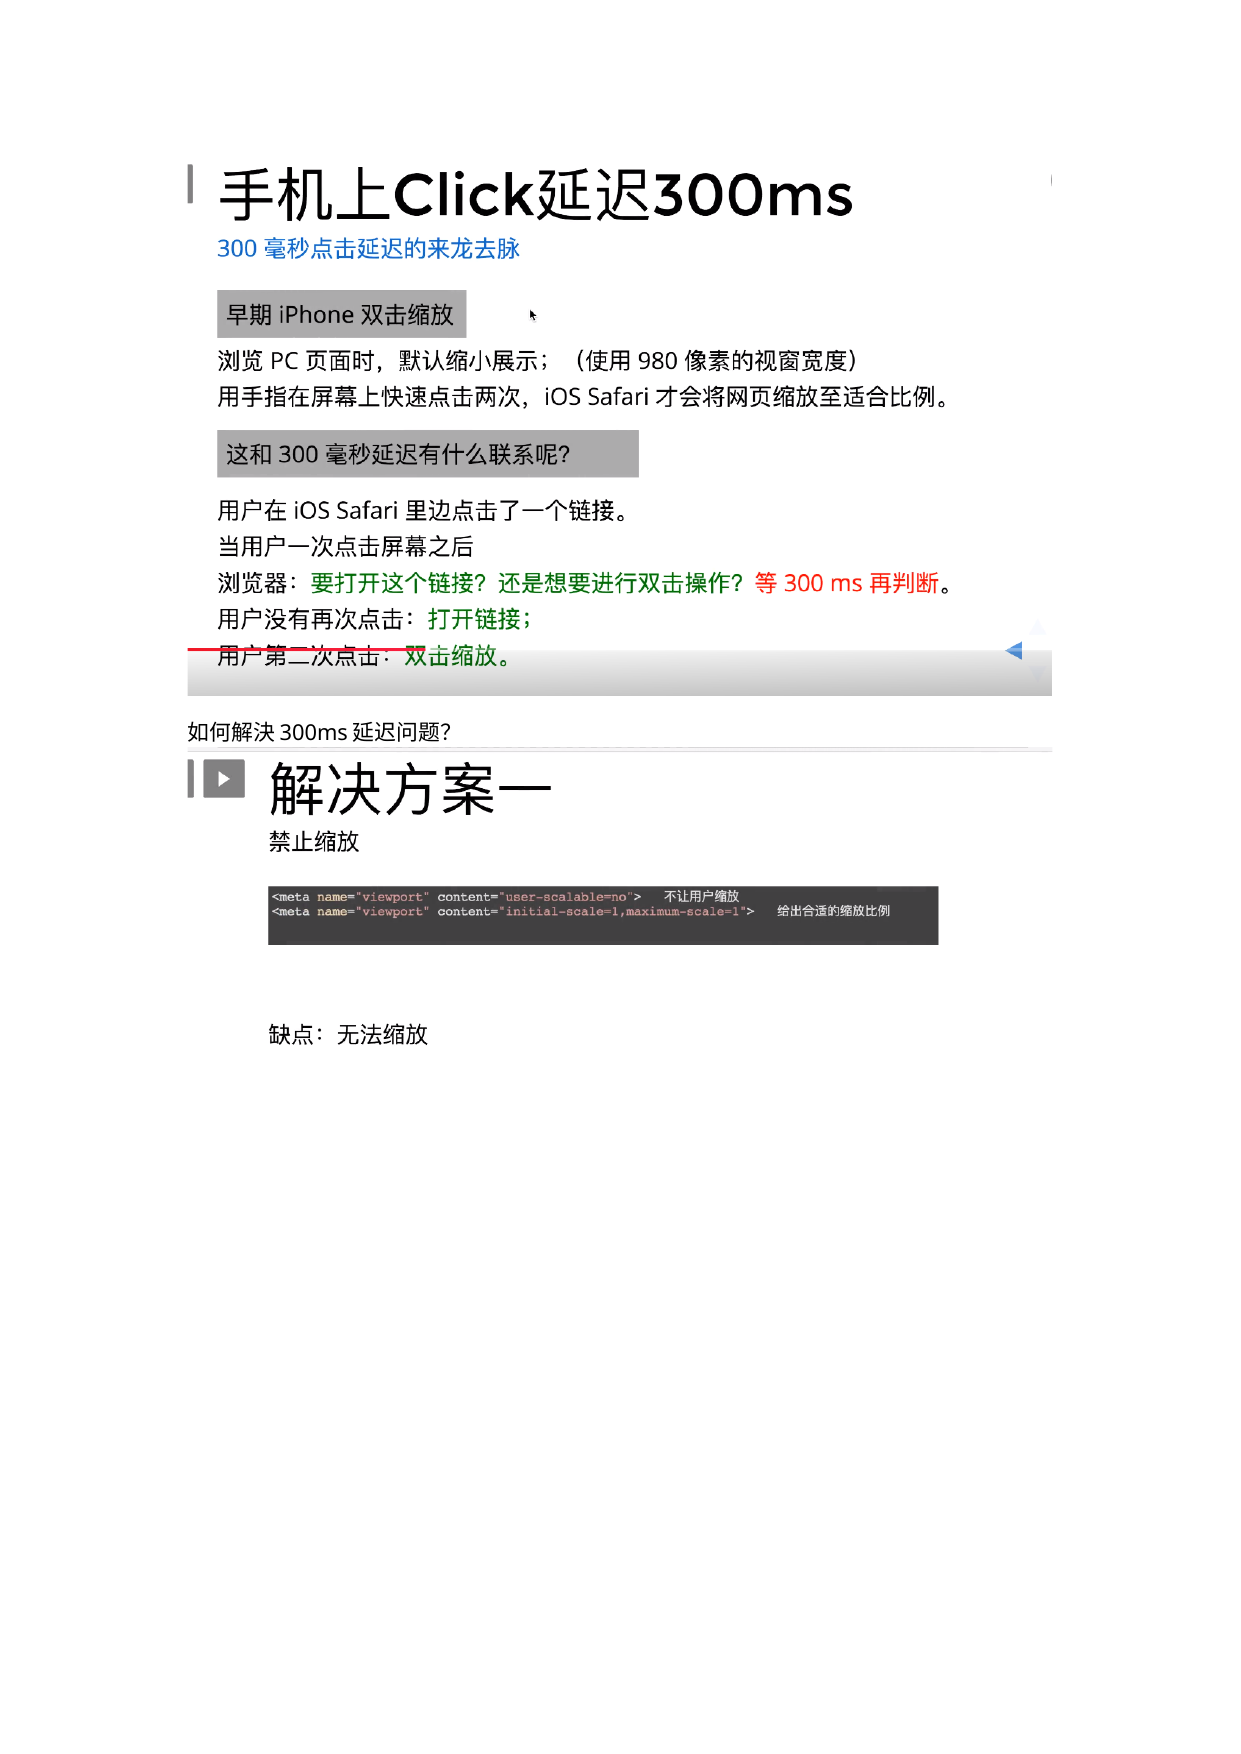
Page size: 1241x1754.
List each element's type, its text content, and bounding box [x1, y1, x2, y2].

text 如何解決300ms延迟问题？ [187, 714, 1053, 747]
picture [187, 747, 1053, 1067]
picture [187, 162, 1052, 696]
